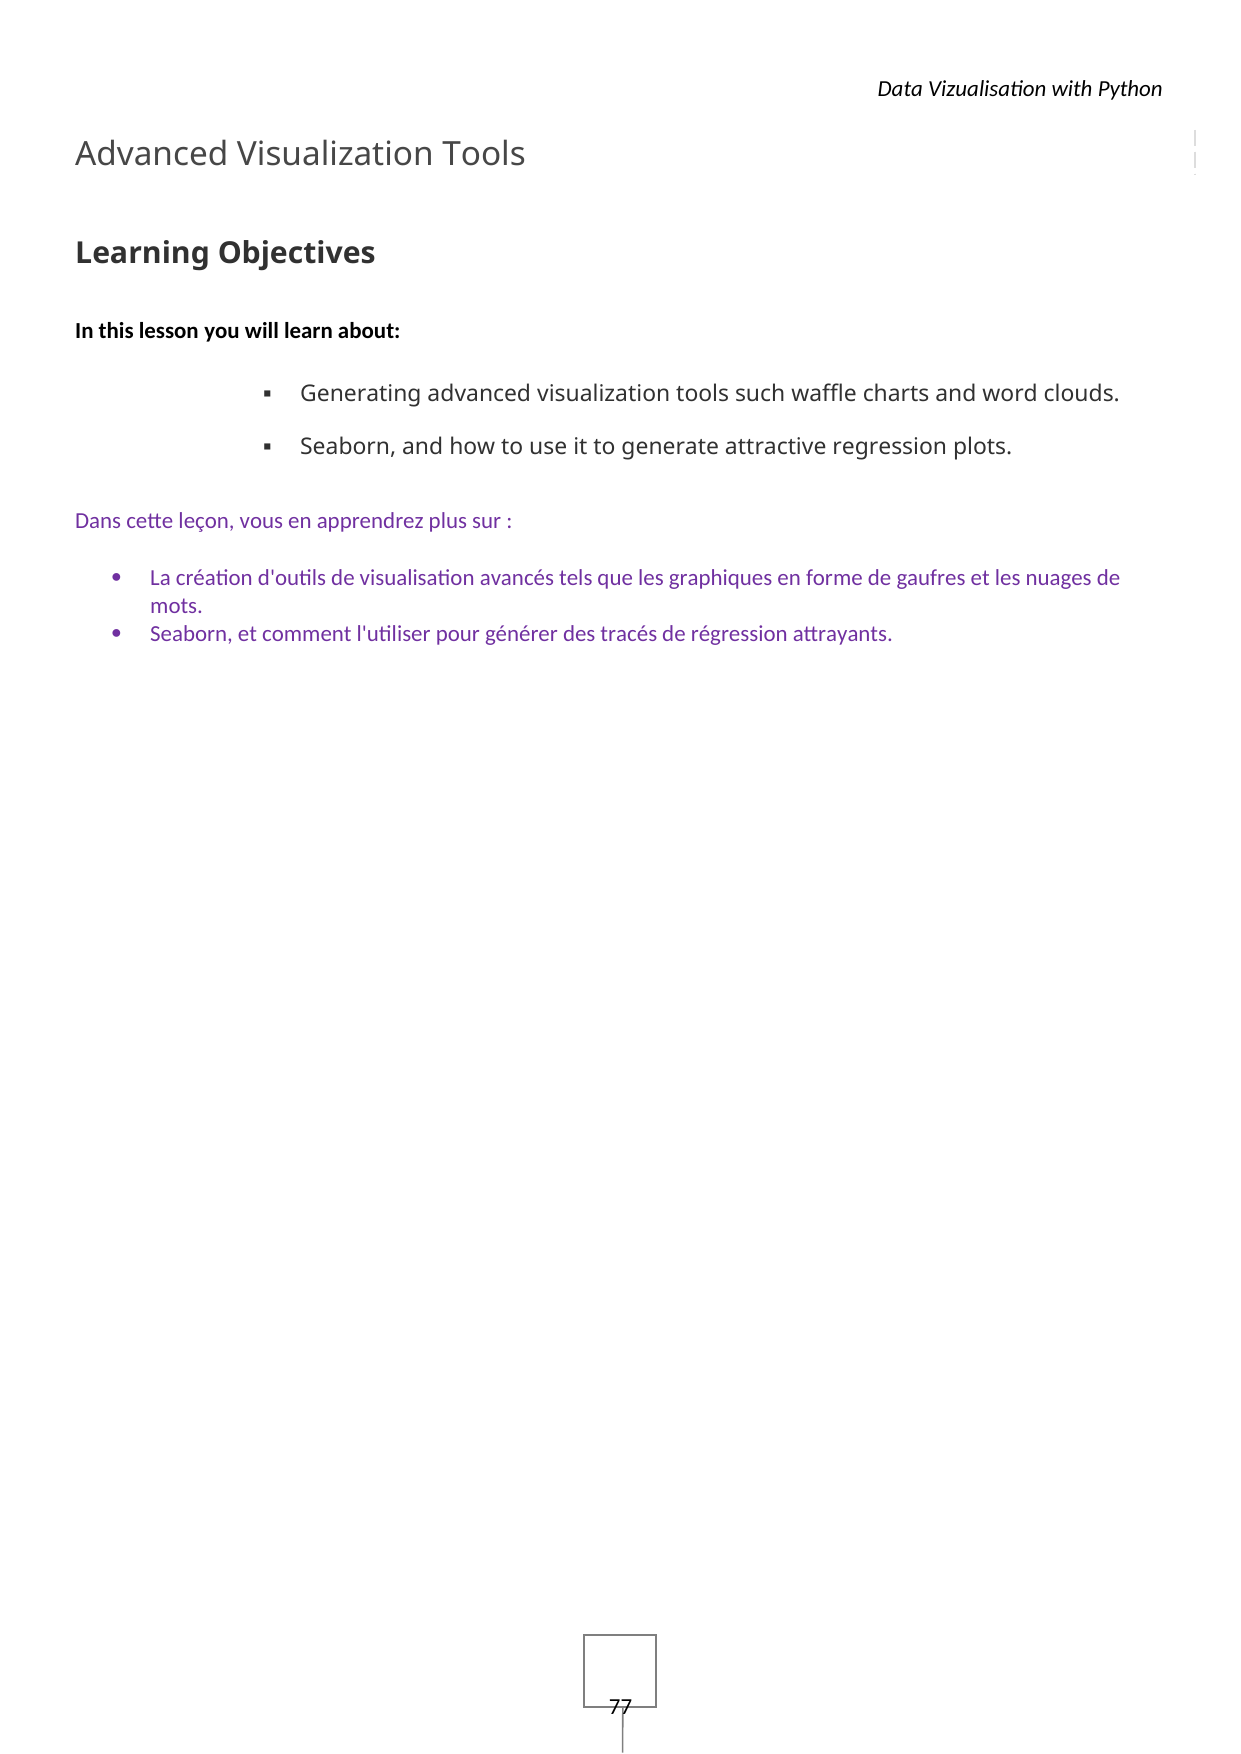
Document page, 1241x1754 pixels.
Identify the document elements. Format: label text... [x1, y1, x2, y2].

subtitle Advanced Visualization Tools [75, 130, 1165, 175]
list Generating advanced visualization tools such waffle charts and word clouds. [262, 373, 1165, 408]
text Dans cette leçon, vous en apprendrez plus sur : [75, 507, 1165, 535]
subtitle Learning Objectives [75, 231, 1165, 272]
text In this lesson you will learn about: [75, 316, 1165, 344]
list La création d'outils de visualisation avancés tels que les graphiques en forme de gaufres et les nuages de mots. [112, 563, 1165, 619]
list Seaborn, et comment l'utiliser pour générer des tracés de régression attrayants. [112, 619, 1165, 647]
list Seaborn, and how to use it to generate attractive regression plots. [262, 426, 1165, 461]
